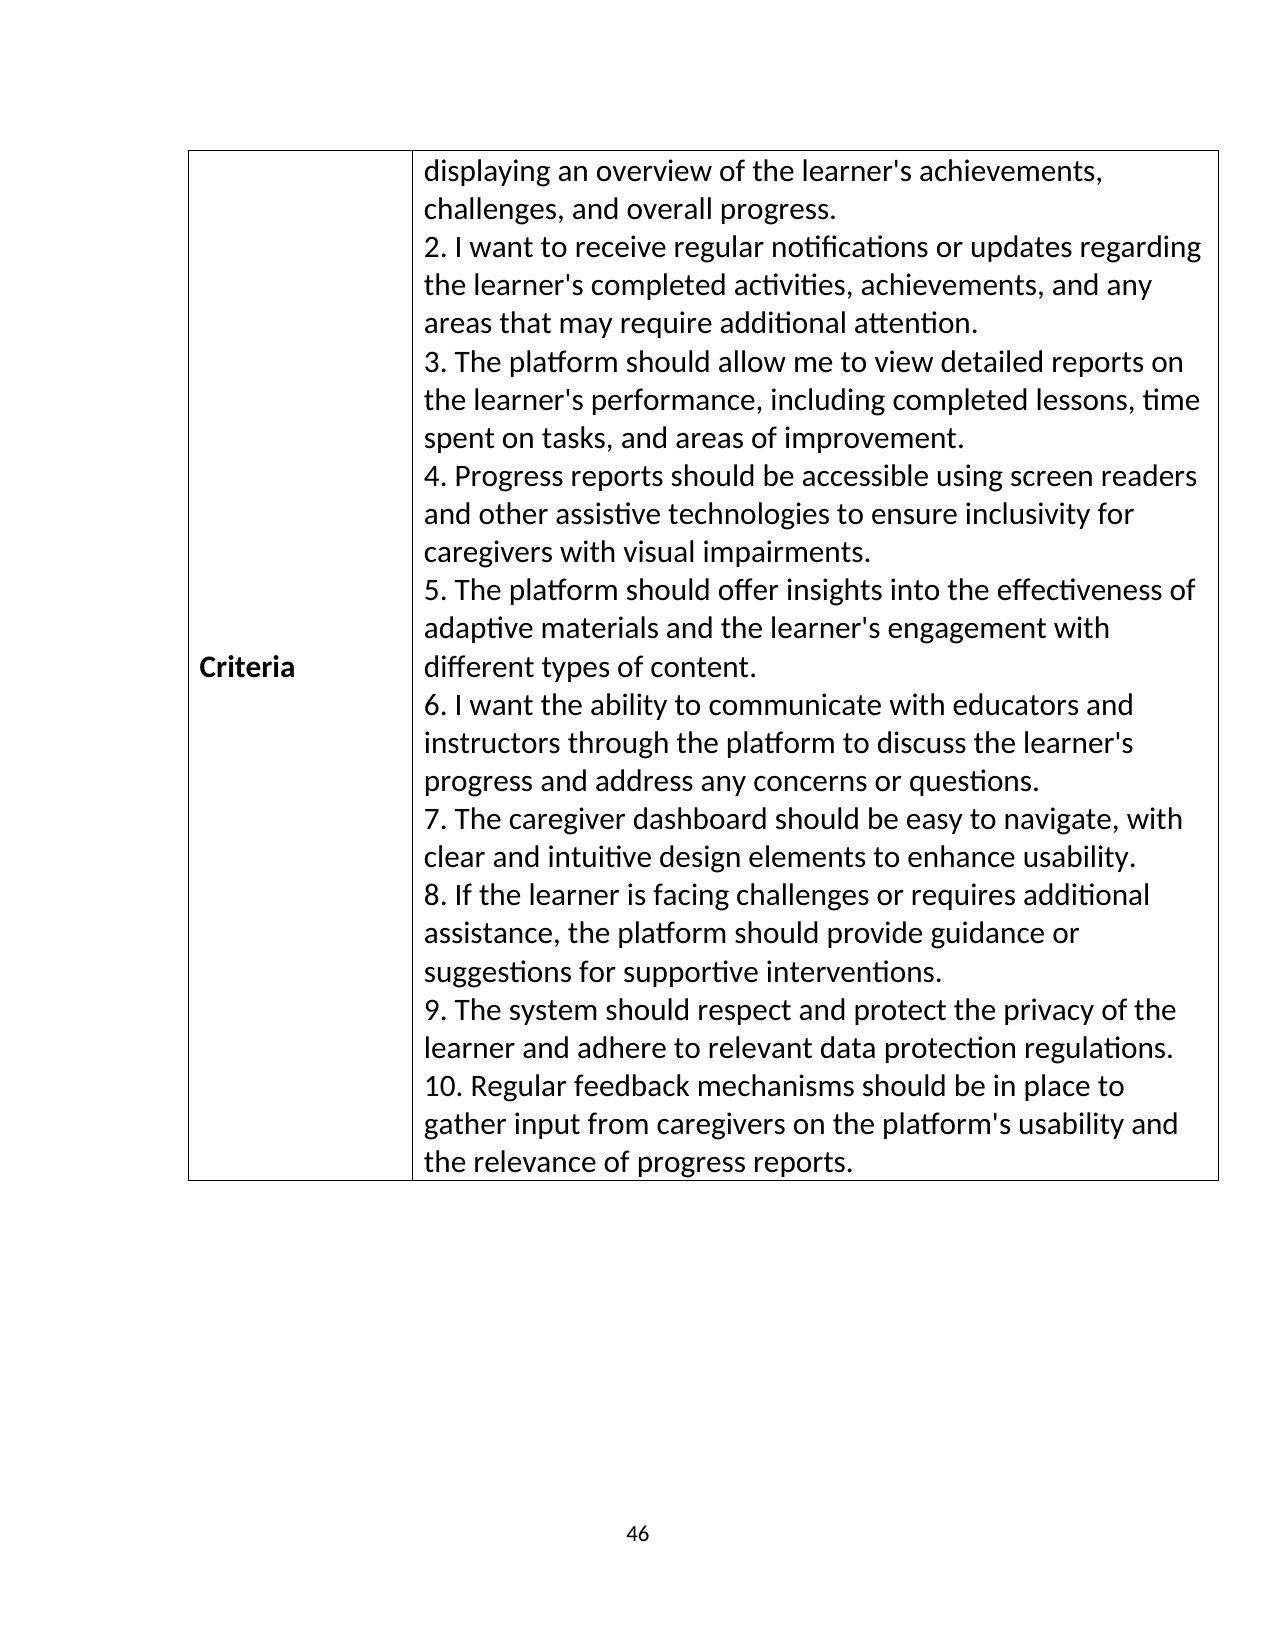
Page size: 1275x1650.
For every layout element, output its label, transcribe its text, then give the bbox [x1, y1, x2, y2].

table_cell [413, 151, 1218, 1180]
table_cell Acceptance Criteria [189, 151, 412, 1180]
